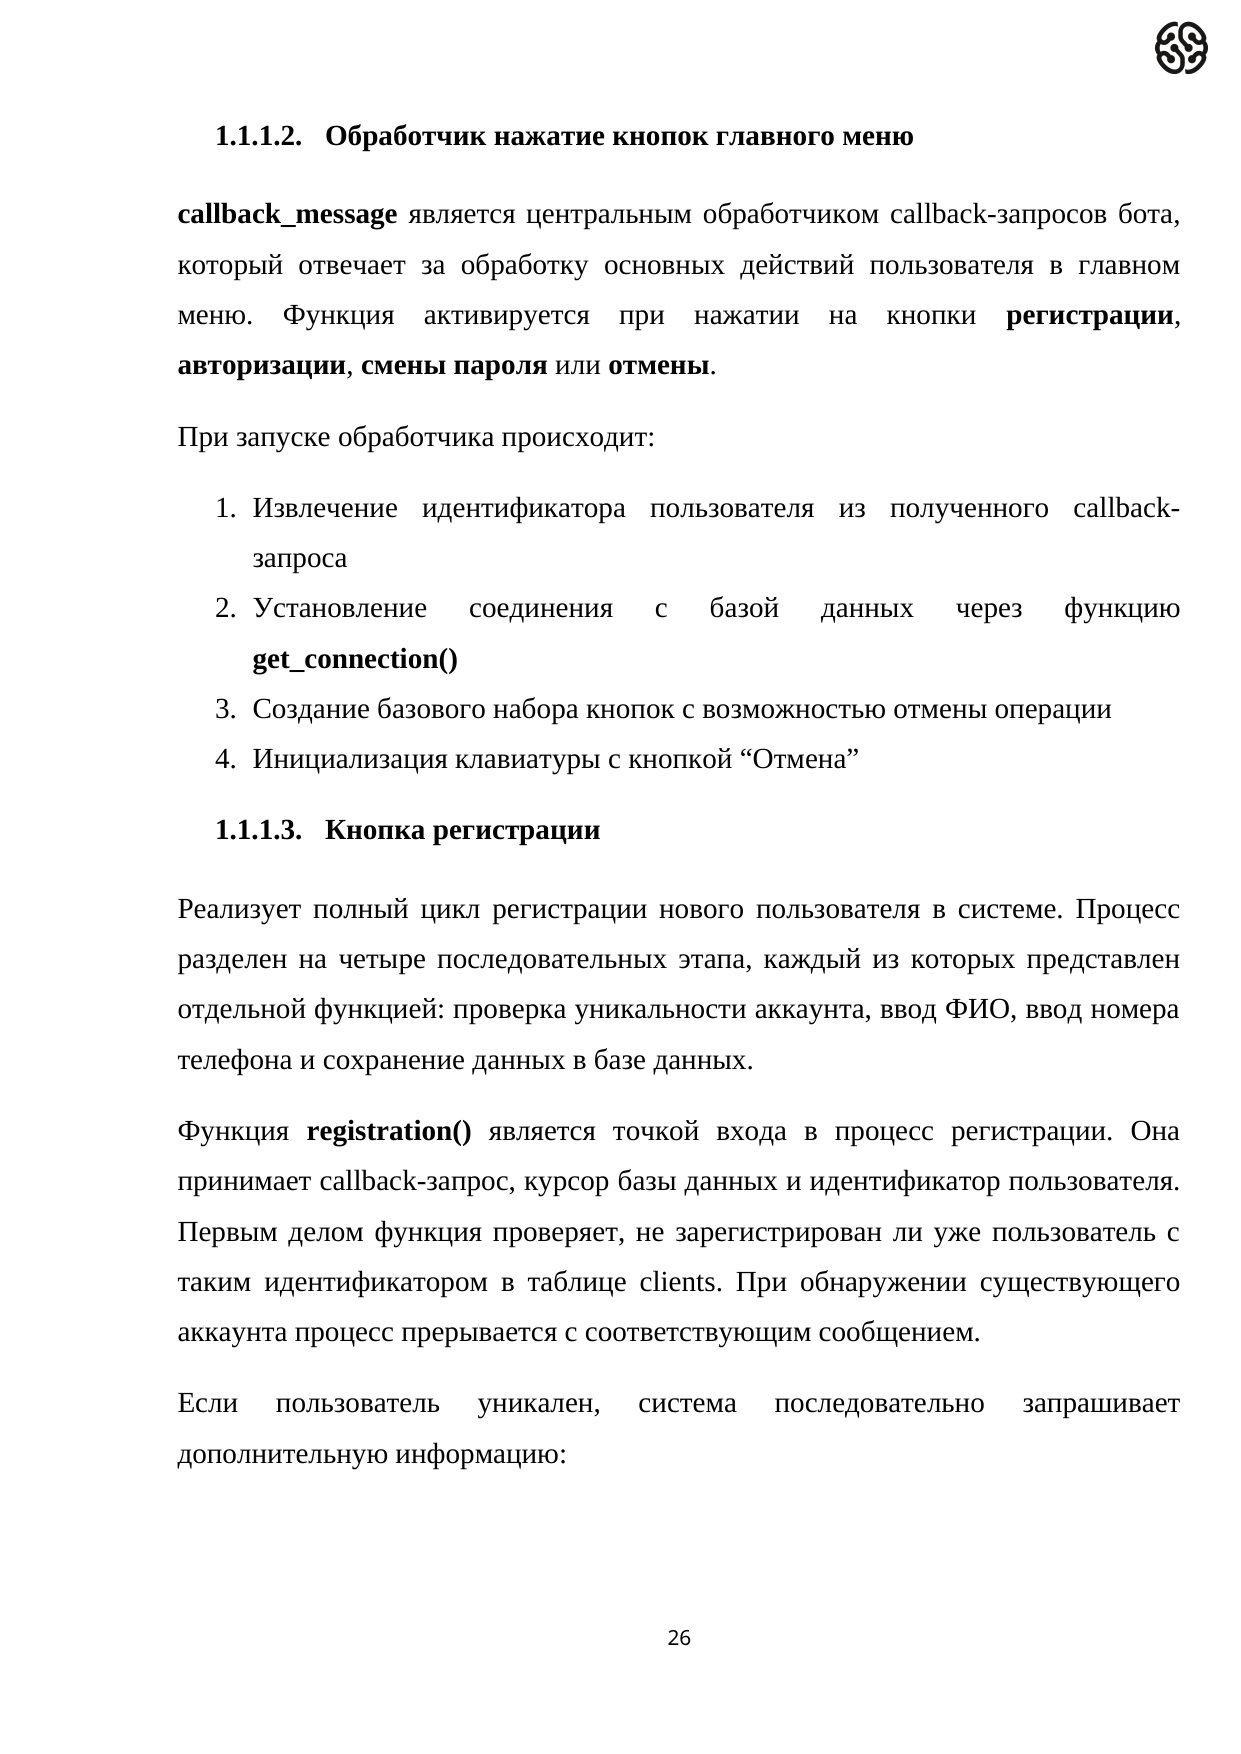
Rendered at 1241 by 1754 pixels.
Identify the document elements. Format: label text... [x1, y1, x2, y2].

picture [1155, 21, 1208, 75]
subtitle Обработчик нажатие кнопок главного меню [215, 118, 1181, 152]
list Инициализация клавиатуры с кнопкой “Отмена” [215, 741, 1181, 775]
list Установление соединения с базой данных через функцию get_connection() [215, 590, 1181, 674]
list Создание базового набора кнопок с возможностью отмены операции [215, 691, 1181, 724]
text При запуске обработчика происходит: [177, 419, 1181, 452]
list Извлечение идентификатора пользователя из полученного callback-запроса [215, 490, 1181, 574]
text Реализует полный цикл регистрации нового пользователя в системе. Процесс разделен на четыре последовательных этапа, каждый из которых представлен отдельной функцией: проверка уникальности аккаунта, ввод ФИО, ввод номера телефона и сохранение данных в базе данных. [177, 891, 1181, 1075]
text Функция registration() является точкой входа в процесс регистрации. Она принимает callback-запрос, курсор базы данных и идентификатор пользователя. Первым делом функция проверяет, не зарегистрирован ли уже пользователь с таким идентификатором в таблице clients. При обнаружении существующего аккаунта процесс прерывается с соответствующим сообщением. [177, 1113, 1181, 1348]
text callback_message является центральным обработчиком callback-запросов бота, который отвечает за обработку основных действий пользователя в главном меню. Функция активируется при нажатии на кнопки регистрации, авторизации, смены пароля или отмены. [177, 197, 1181, 381]
subtitle Кнопка регистрации [215, 812, 1181, 846]
text Если пользователь уникален, система последовательно запрашивает дополнительную информацию: [177, 1385, 1181, 1469]
